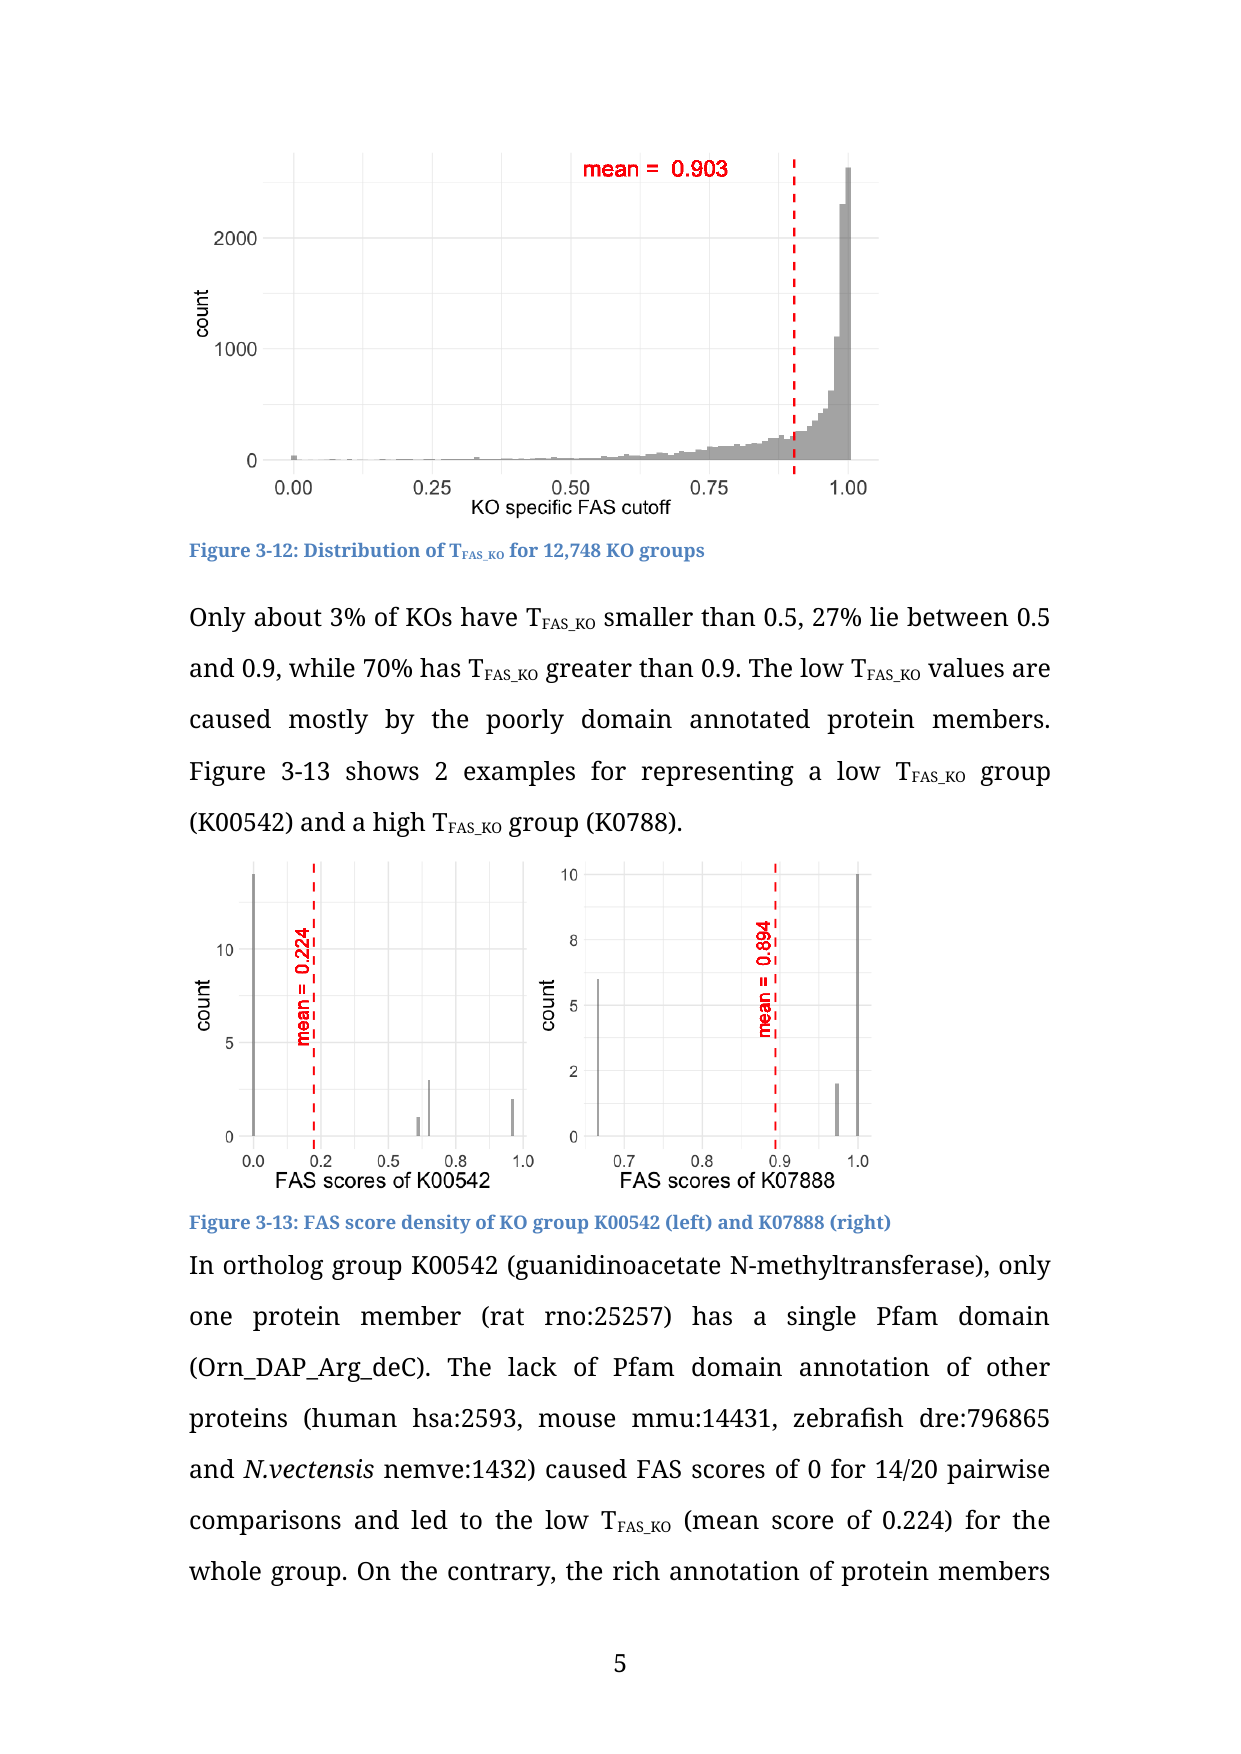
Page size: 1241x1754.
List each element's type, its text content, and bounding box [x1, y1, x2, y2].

picture [188, 855, 877, 1193]
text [189, 1248, 1051, 1588]
picture [188, 147, 883, 521]
